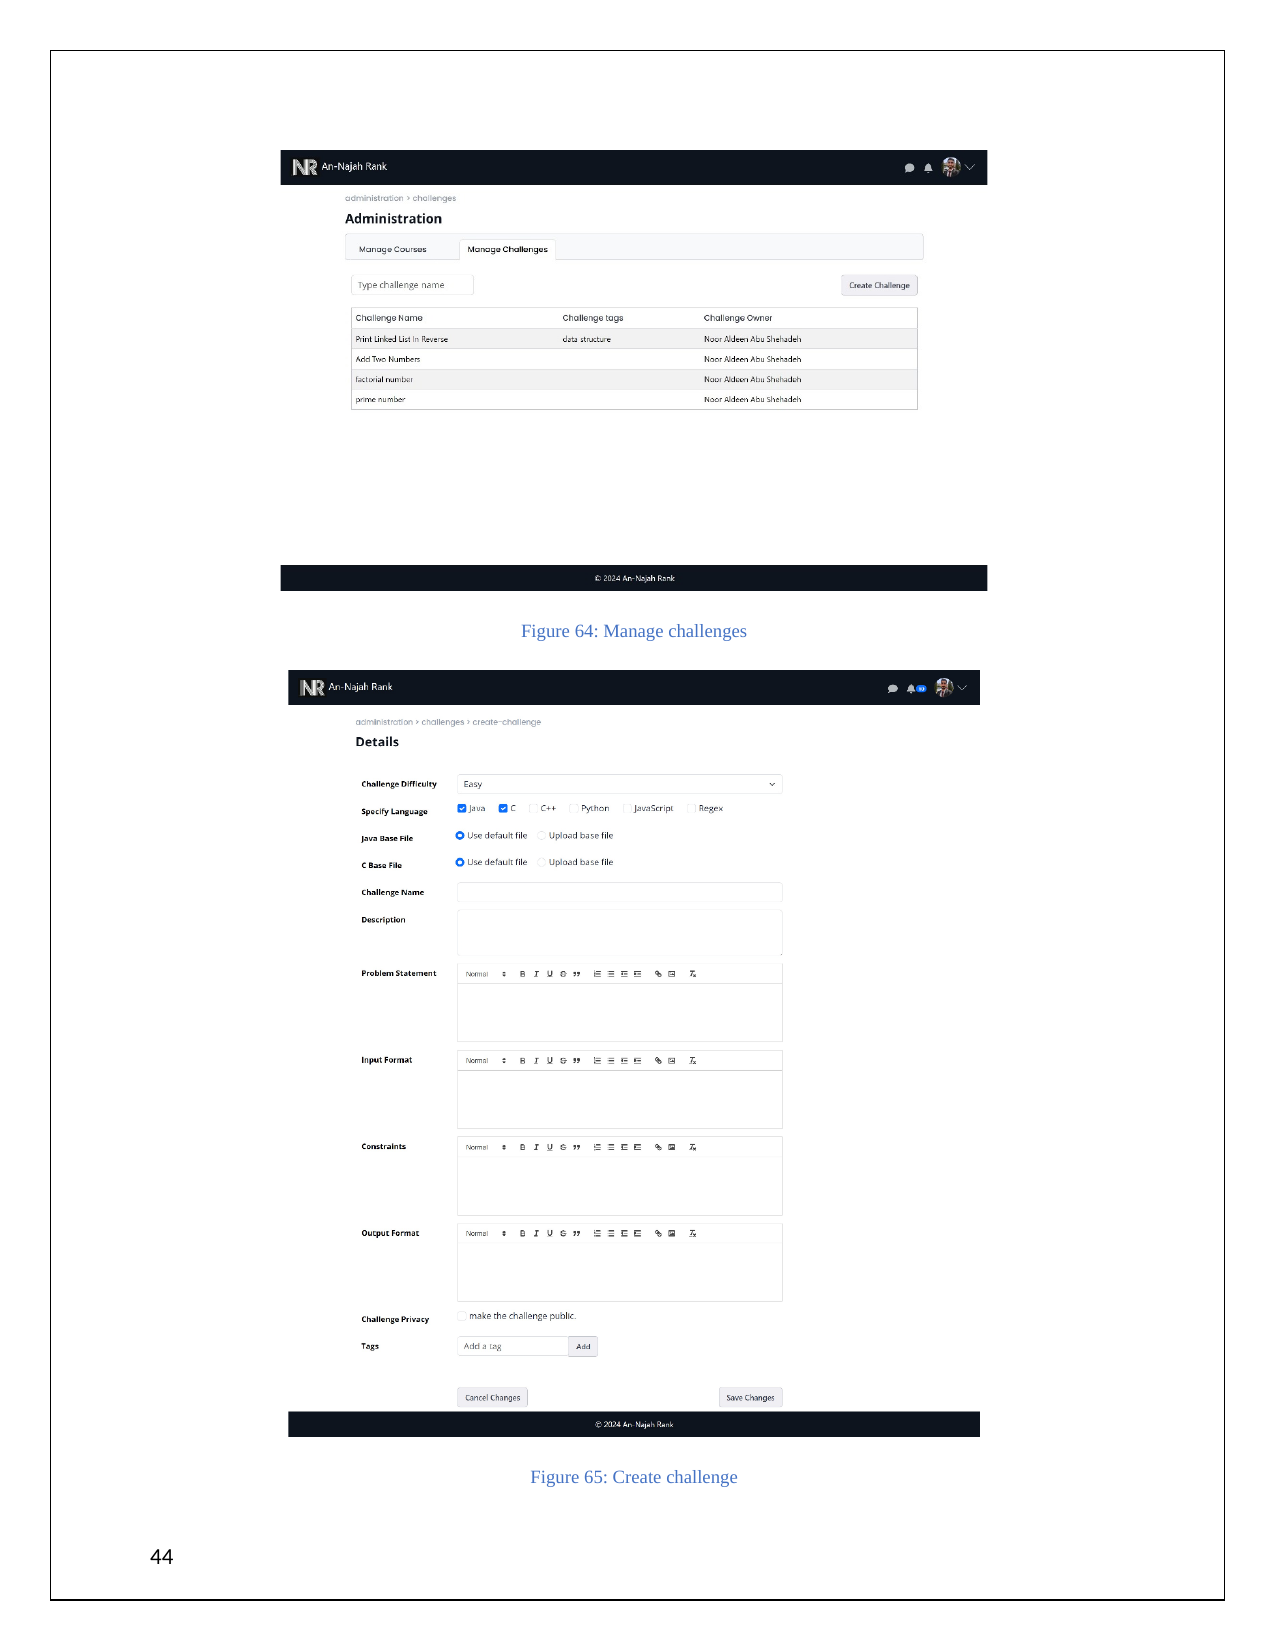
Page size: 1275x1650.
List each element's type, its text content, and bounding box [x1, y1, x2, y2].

picture [280, 150, 988, 591]
picture [288, 670, 980, 1437]
text Figure 64: Manage challenges [150, 620, 1118, 642]
text Figure 65: Create challenge [150, 1466, 1118, 1487]
